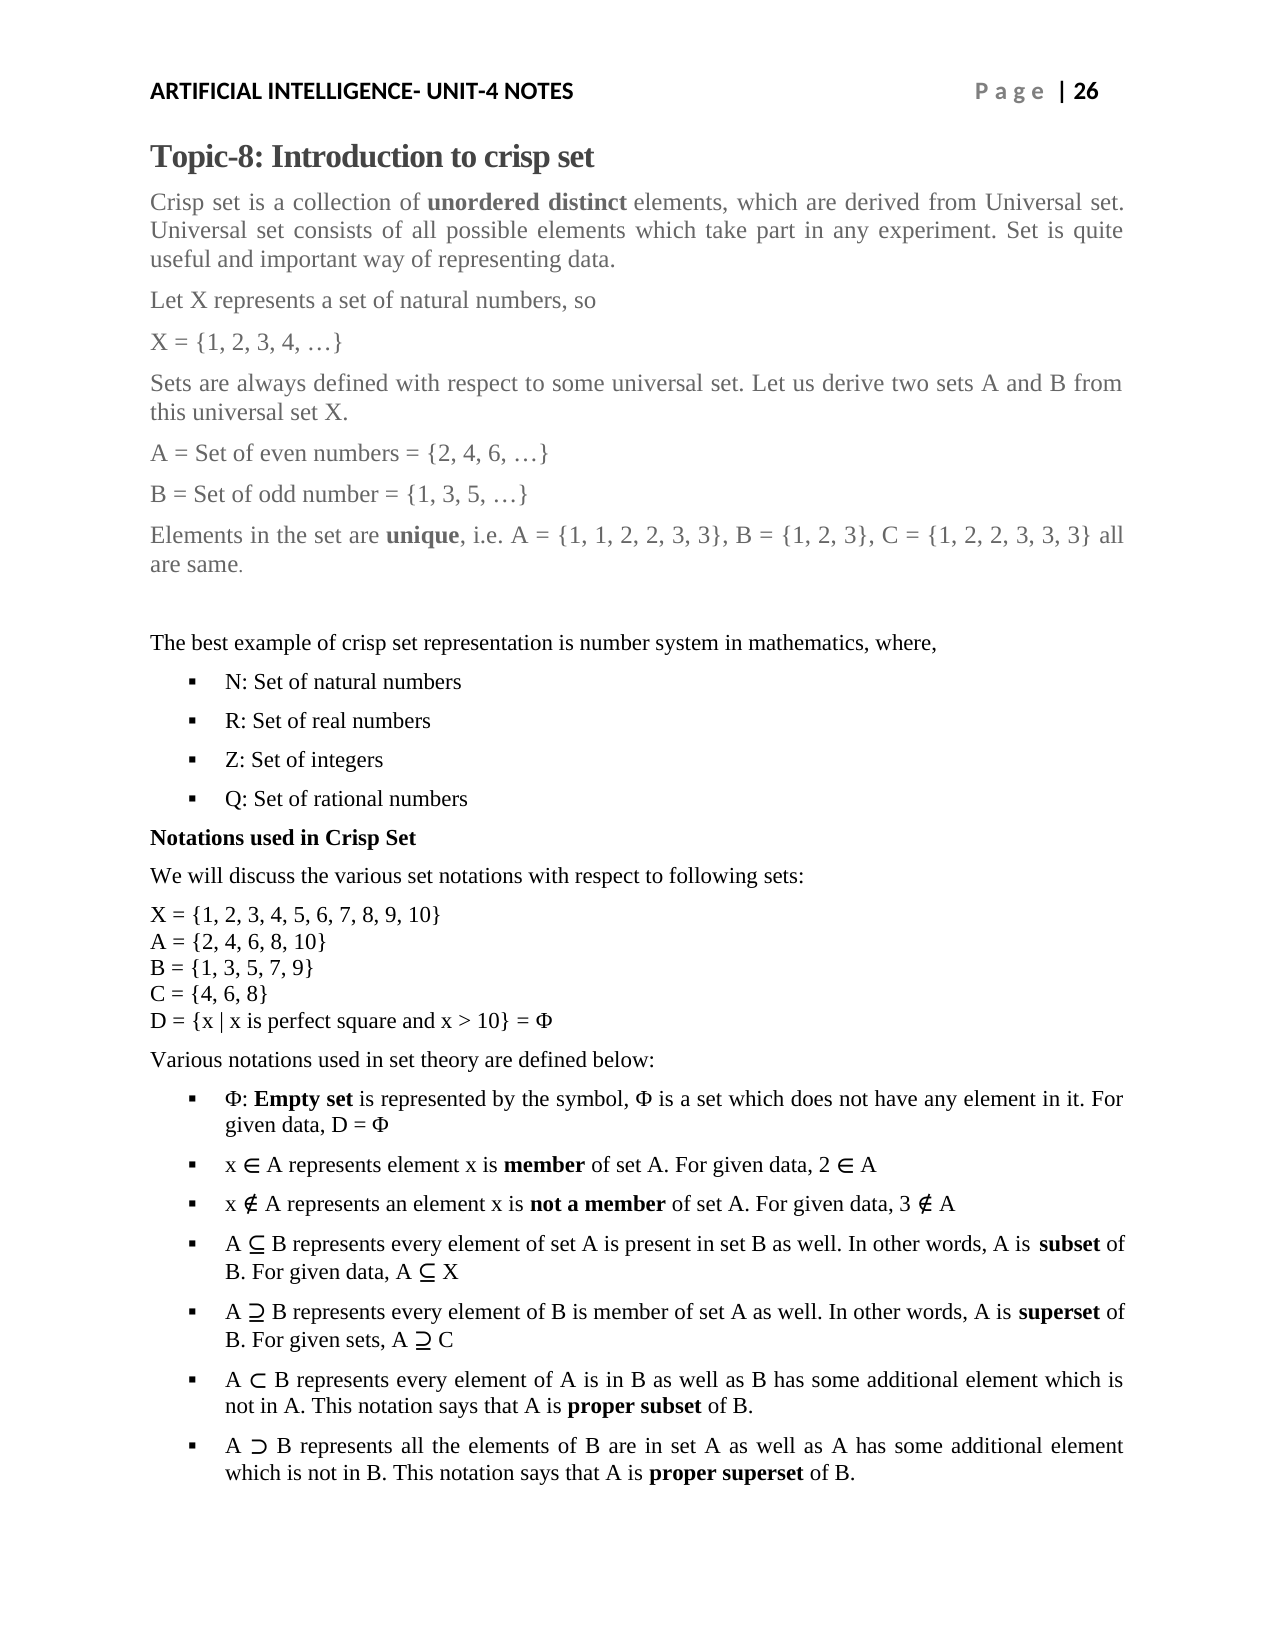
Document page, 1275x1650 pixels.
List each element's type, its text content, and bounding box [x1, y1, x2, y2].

text A = Set of even numbers = {2, 4, 6, …} [150, 438, 1125, 467]
list A ⊂ B represents every element of A is in B as well as B has some additional element which is not in A. This notation says that A is proper subset of B. [187, 1365, 1125, 1419]
list x ∉ A represents an element x is not a member of set A. For given data, 3 ∉ A [187, 1190, 1125, 1216]
text The best example of crisp set representation is number system in mathematics, where, [150, 629, 1125, 656]
text Crisp set is a collection of unordered distinct elements, which are derived from Universal set. Universal set consists of all possible elements which take part in any experiment. Set is quite useful and important way of representing data. [150, 187, 1125, 273]
text Sets are always defined with respect to some universal set. Let us derive two sets A and B from this universal set X. [150, 368, 1125, 426]
list A ⊃ B represents all the elements of B are in set A as well as A has some additional element which is not in B. This notation says that A is proper superset of B. [187, 1431, 1125, 1485]
text X = {1, 2, 3, 4, …} [150, 327, 1125, 356]
list N: Set of natural numbers [187, 668, 1125, 695]
text Notations used in Crisp Set [150, 824, 1125, 850]
text Elements in the set are unique, i.e. A = {1, 1, 2, 2, 3, 3}, B = {1, 2, 3}, C = {1, 2, 2, 3, 3, 3} all are same. [150, 521, 1125, 578]
text We will discuss the various set notations with respect to following sets: [150, 863, 1125, 889]
text Topic-8: Introduction to crisp set [150, 136, 1125, 174]
list R: Set of real numbers [187, 707, 1125, 733]
list A ⊆ B represents every element of set A is present in set B as well. In other words, A is subset of B. For given data, A ⊆ X [187, 1229, 1125, 1284]
text Various notations used in set theory are defined below: [150, 1046, 1125, 1072]
text Let X represents a set of natural numbers, so [150, 286, 1125, 314]
list A ⊇ B represents every element of B is member of set A as well. In other words, A is superset of B. For given sets, A ⊇ C [187, 1297, 1125, 1352]
list Q: Set of rational numbers [187, 785, 1125, 811]
list Z: Set of integers [187, 746, 1125, 772]
list Φ: Empty set is represented by the symbol, Φ is a set which does not have any element in it. For given data, D = Φ [187, 1084, 1125, 1137]
text B = Set of odd number = {1, 3, 5, …} [150, 479, 1125, 508]
list x ∈ A represents element x is member of set A. For given data, 2 ∈ A [187, 1150, 1125, 1177]
text X = {1, 2, 3, 4, 5, 6, 7, 8, 9, 10} A = {2, 4, 6, 8, 10} B = {1, 3, 5, 7, 9} C = {4, 6, 8} D = {x | x is perfect square and x > 10} = Φ [150, 901, 1125, 1033]
